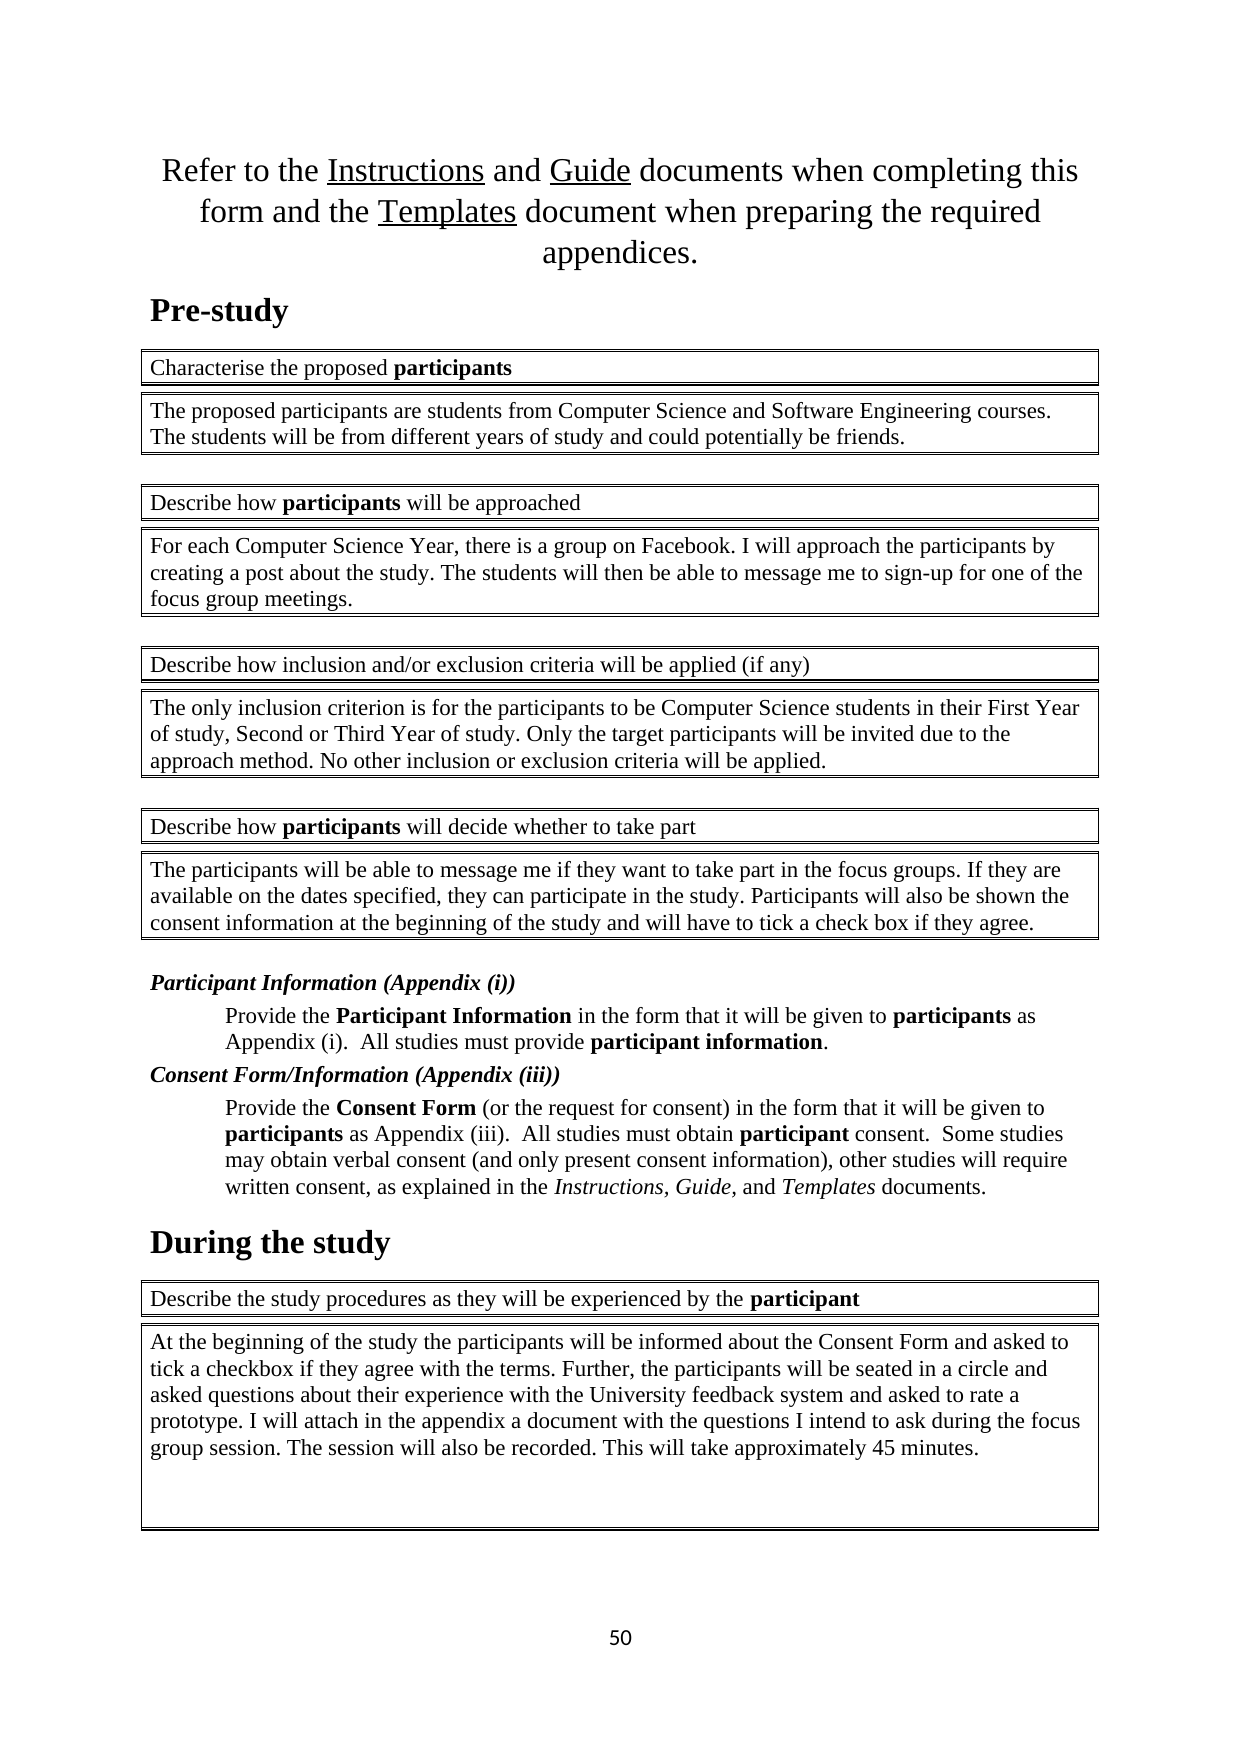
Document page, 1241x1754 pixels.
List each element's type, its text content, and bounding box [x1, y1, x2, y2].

text Refer to the Instructions and Guide documents when completing this form and the Templates document when preparing the required appendices. [150, 150, 1090, 271]
text Consent Form/Information (Appendix (iii)) [150, 1061, 1090, 1087]
text Participant Information (Appendix (i)) [150, 969, 1090, 996]
text During the study [150, 1222, 1090, 1260]
text At the beginning of the study the participants will be informed about the Consent Form and asked to tick a checkbox if they agree with the terms. Further, the participants will be seated in a circle and asked questions about their experience with the University feedback system and asked to rate a prototype. I will attach in the appendix a document with the questions I intend to ask during the focus group session. The session will also be recorded. This will take approximately 45 minutes. [142, 1326, 1098, 1460]
text Describe how participants will decide whether to take part [142, 811, 1098, 841]
text Describe how inclusion and/or exclusion criteria will be applied (if any) [142, 649, 1098, 679]
text The participants will be able to message me if they want to take part in the focus groups. If they are available on the dates specified, they can participate in the study. Participants will also be shown the consent information at the beginning of the study and will have to tick a check box if they agree. [142, 854, 1098, 937]
text Provide the Consent Form (or the request for consent) in the form that it will be given to participants as Appendix (iii). All studies must obtain participant consent. Some studies may obtain verbal consent (and only present consent information), other studies will require written consent, as explained in the Instructions, Guide, and Templates documents. [225, 1094, 1090, 1199]
text Describe the study procedures as they will be experienced by the participant [142, 1283, 1098, 1314]
text Characterise the proposed participants [142, 352, 1098, 382]
text Pre-study [150, 291, 1090, 329]
text Provide the Participant Information in the form that it will be given to participants as Appendix (i). All studies must provide participant information. [225, 1002, 1090, 1055]
text The only inclusion criterion is for the participants to be Computer Science students in their First Year of study, Second or Third Year of study. Only the target participants will be invited due to the approach method. No other inclusion or exclusion criteria will be applied. [142, 692, 1098, 775]
text For each Computer Science Year, there is a group on Facebook. I will approach the participants by creating a post about the study. The students will then be able to message me to sign-up for one of the focus group meetings. [142, 530, 1098, 613]
text The proposed participants are students from Computer Science and Software Engineering courses. The students will be from different years of study and could potentially be friends. [142, 395, 1098, 452]
text Describe how participants will be approached [142, 487, 1098, 518]
